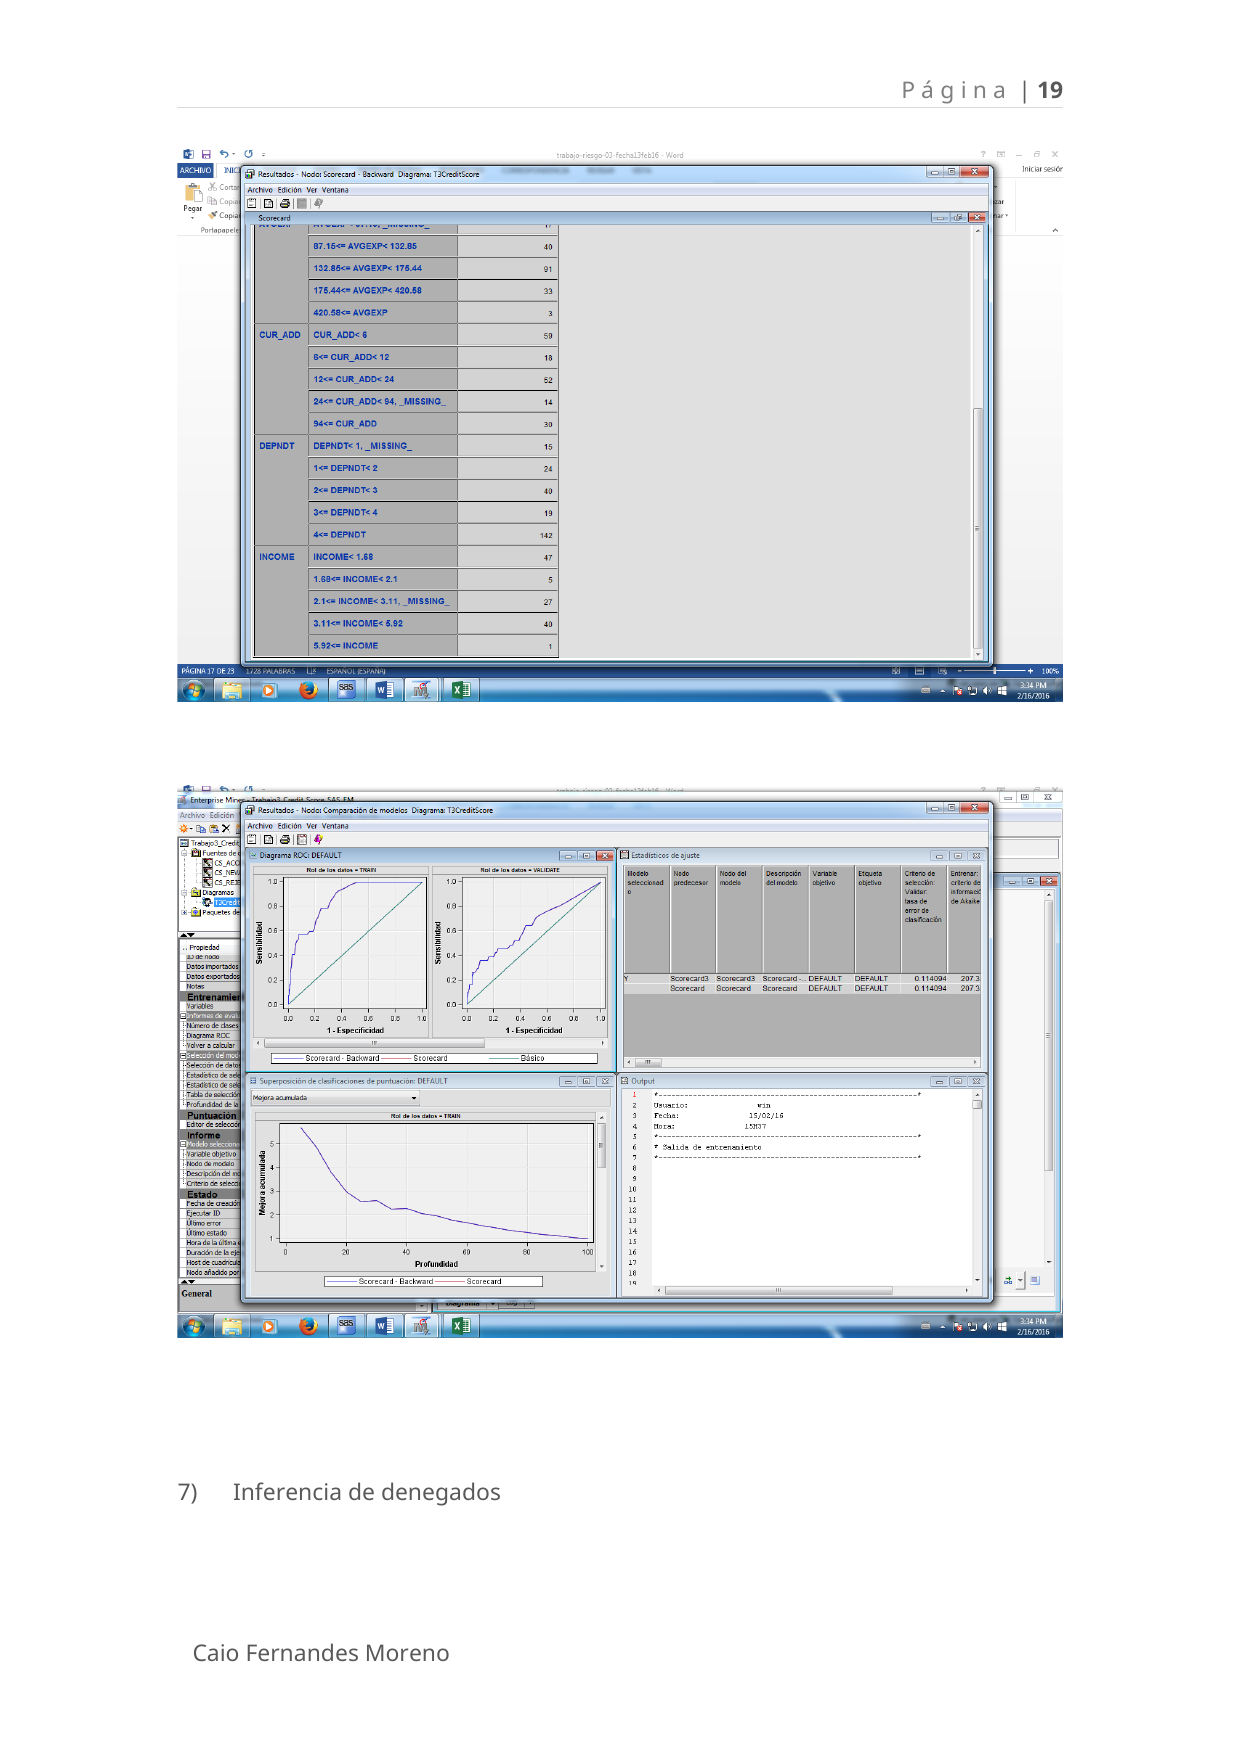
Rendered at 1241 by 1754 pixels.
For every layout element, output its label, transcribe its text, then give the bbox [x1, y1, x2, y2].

picture [177, 783, 1063, 1338]
text 7) Inferencia de denegados [177, 1476, 1063, 1507]
picture [177, 147, 1063, 702]
